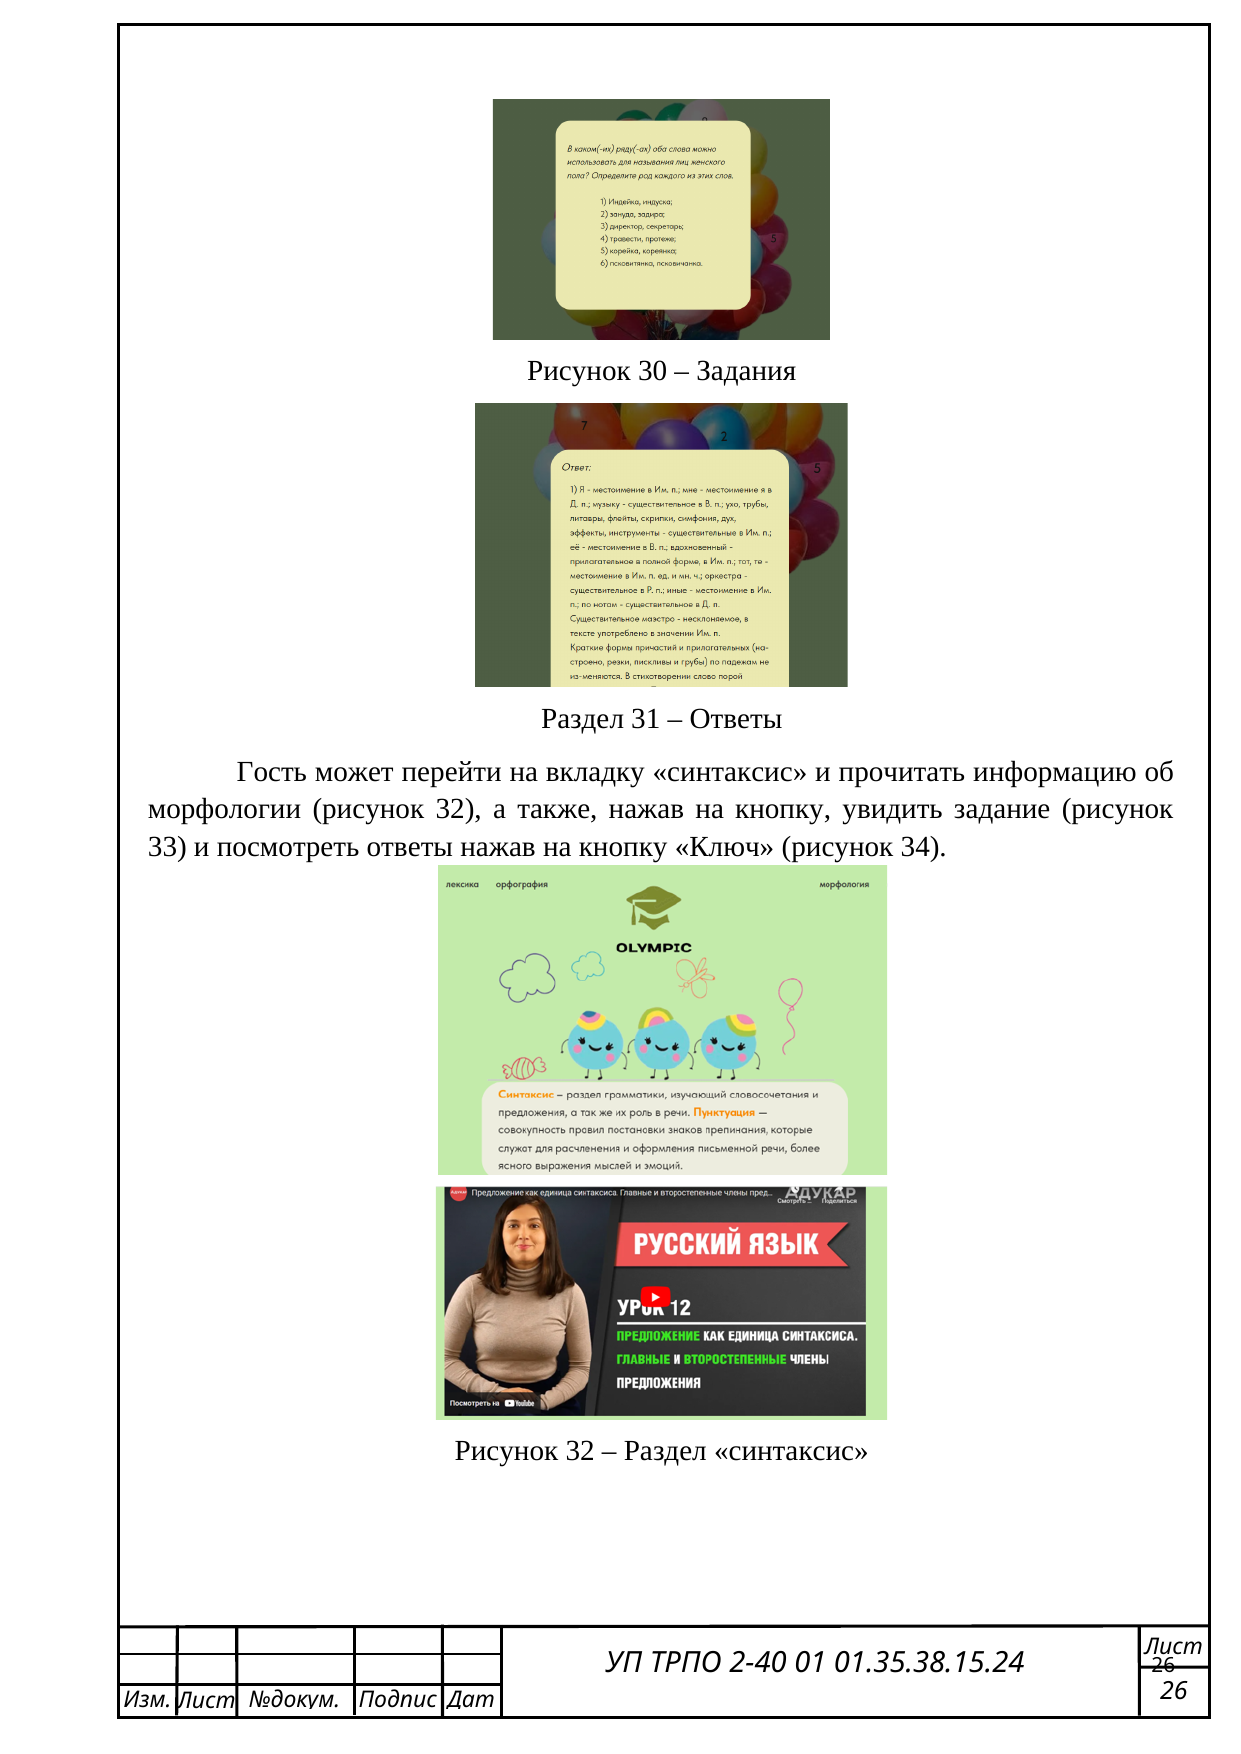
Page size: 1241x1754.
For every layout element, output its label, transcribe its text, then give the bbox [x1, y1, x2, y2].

text Гость может перейти на вкладку «синтаксис» и прочитать информацию об морфологии (рисунок 32), а также, нажав на кнопку, увидить задание (рисунок 33) и посмотреть ответы нажав на кнопку «Ключ» (рисунок 34). [148, 751, 1175, 864]
text Рисунок 32 – Раздел «синтаксис» [148, 1433, 1175, 1467]
text Раздел 31 – Ответы [148, 701, 1175, 734]
picture [435, 863, 888, 1420]
text Рисунок 30 – Задания [148, 353, 1175, 387]
picture [492, 99, 830, 340]
picture [475, 403, 848, 687]
